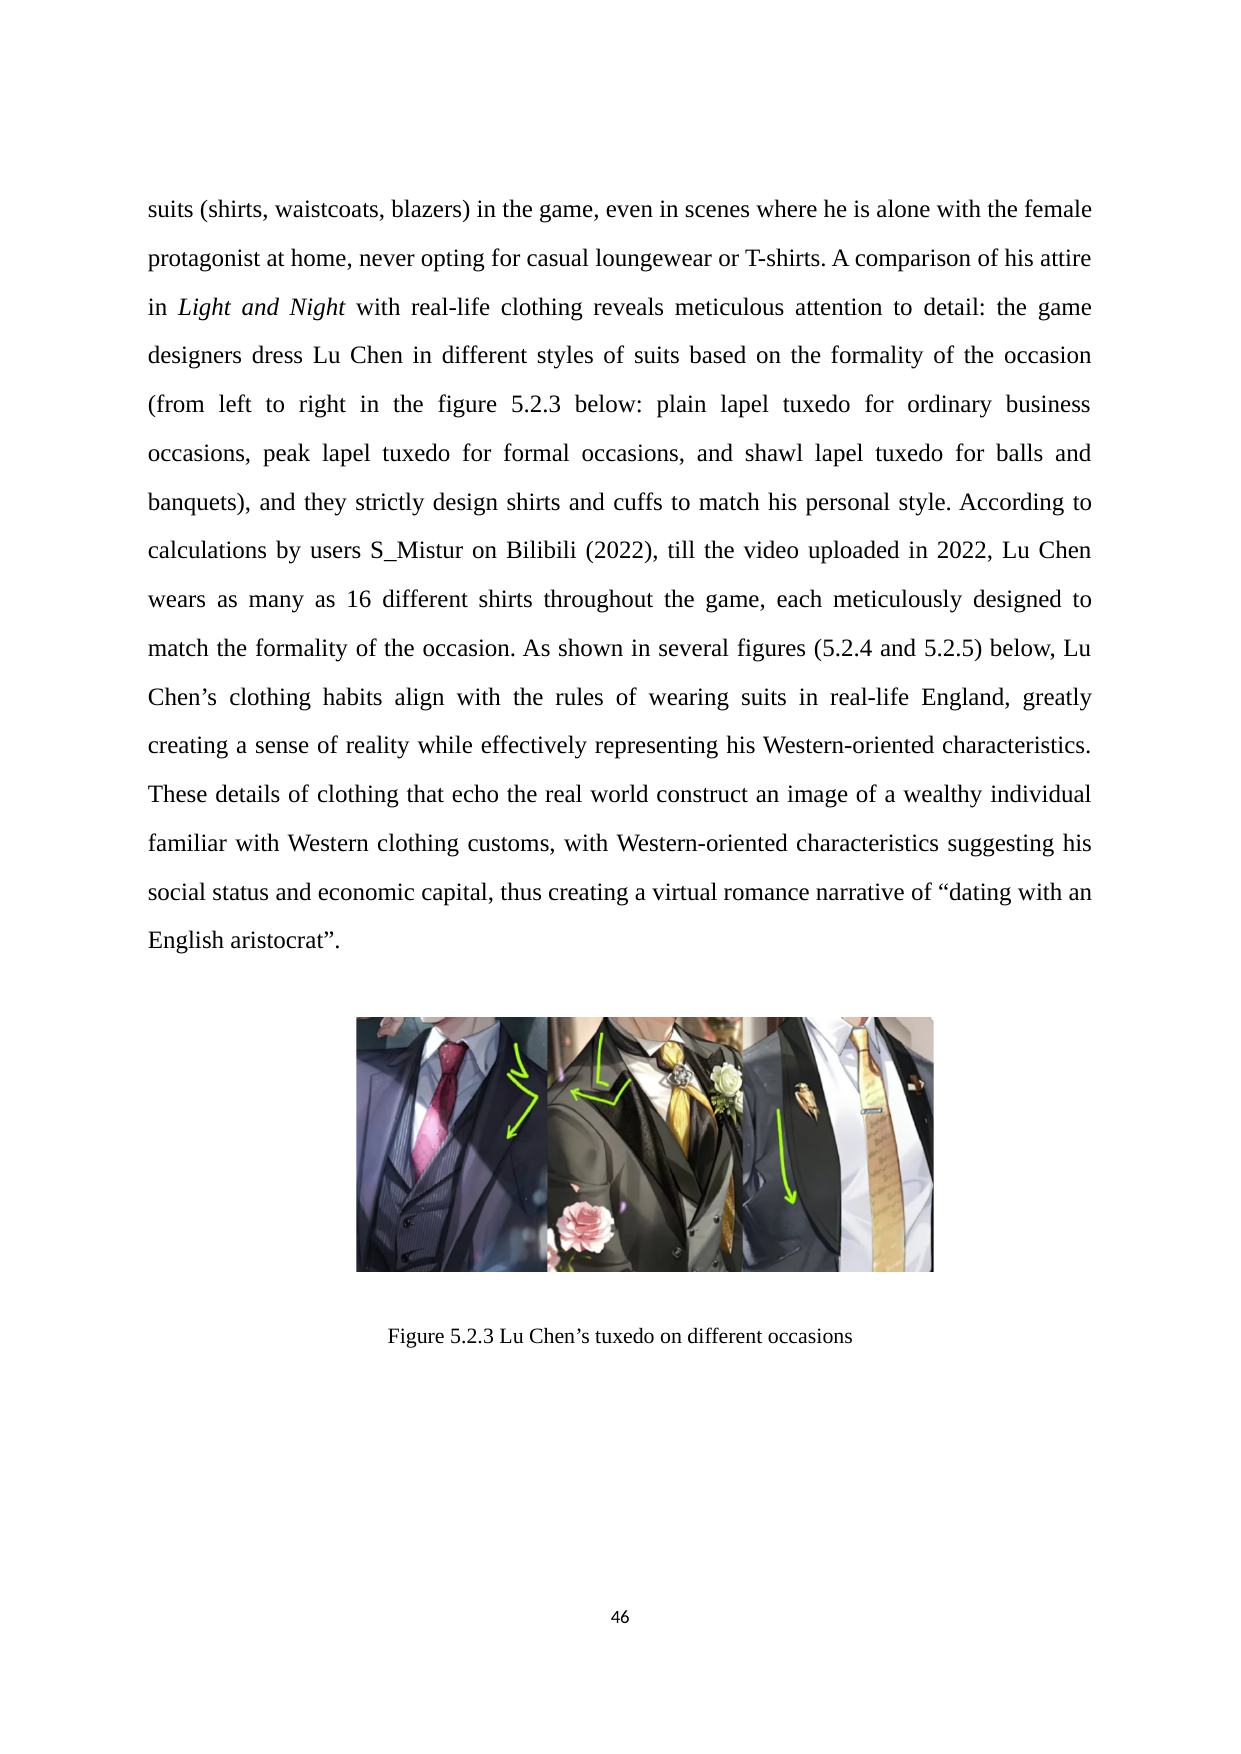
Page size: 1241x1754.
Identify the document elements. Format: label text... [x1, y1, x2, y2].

subtitle Figure 5.2.3 Lu Chen’s tuxedo on different occasions [148, 1320, 1093, 1352]
picture [356, 1017, 934, 1272]
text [148, 192, 1093, 956]
